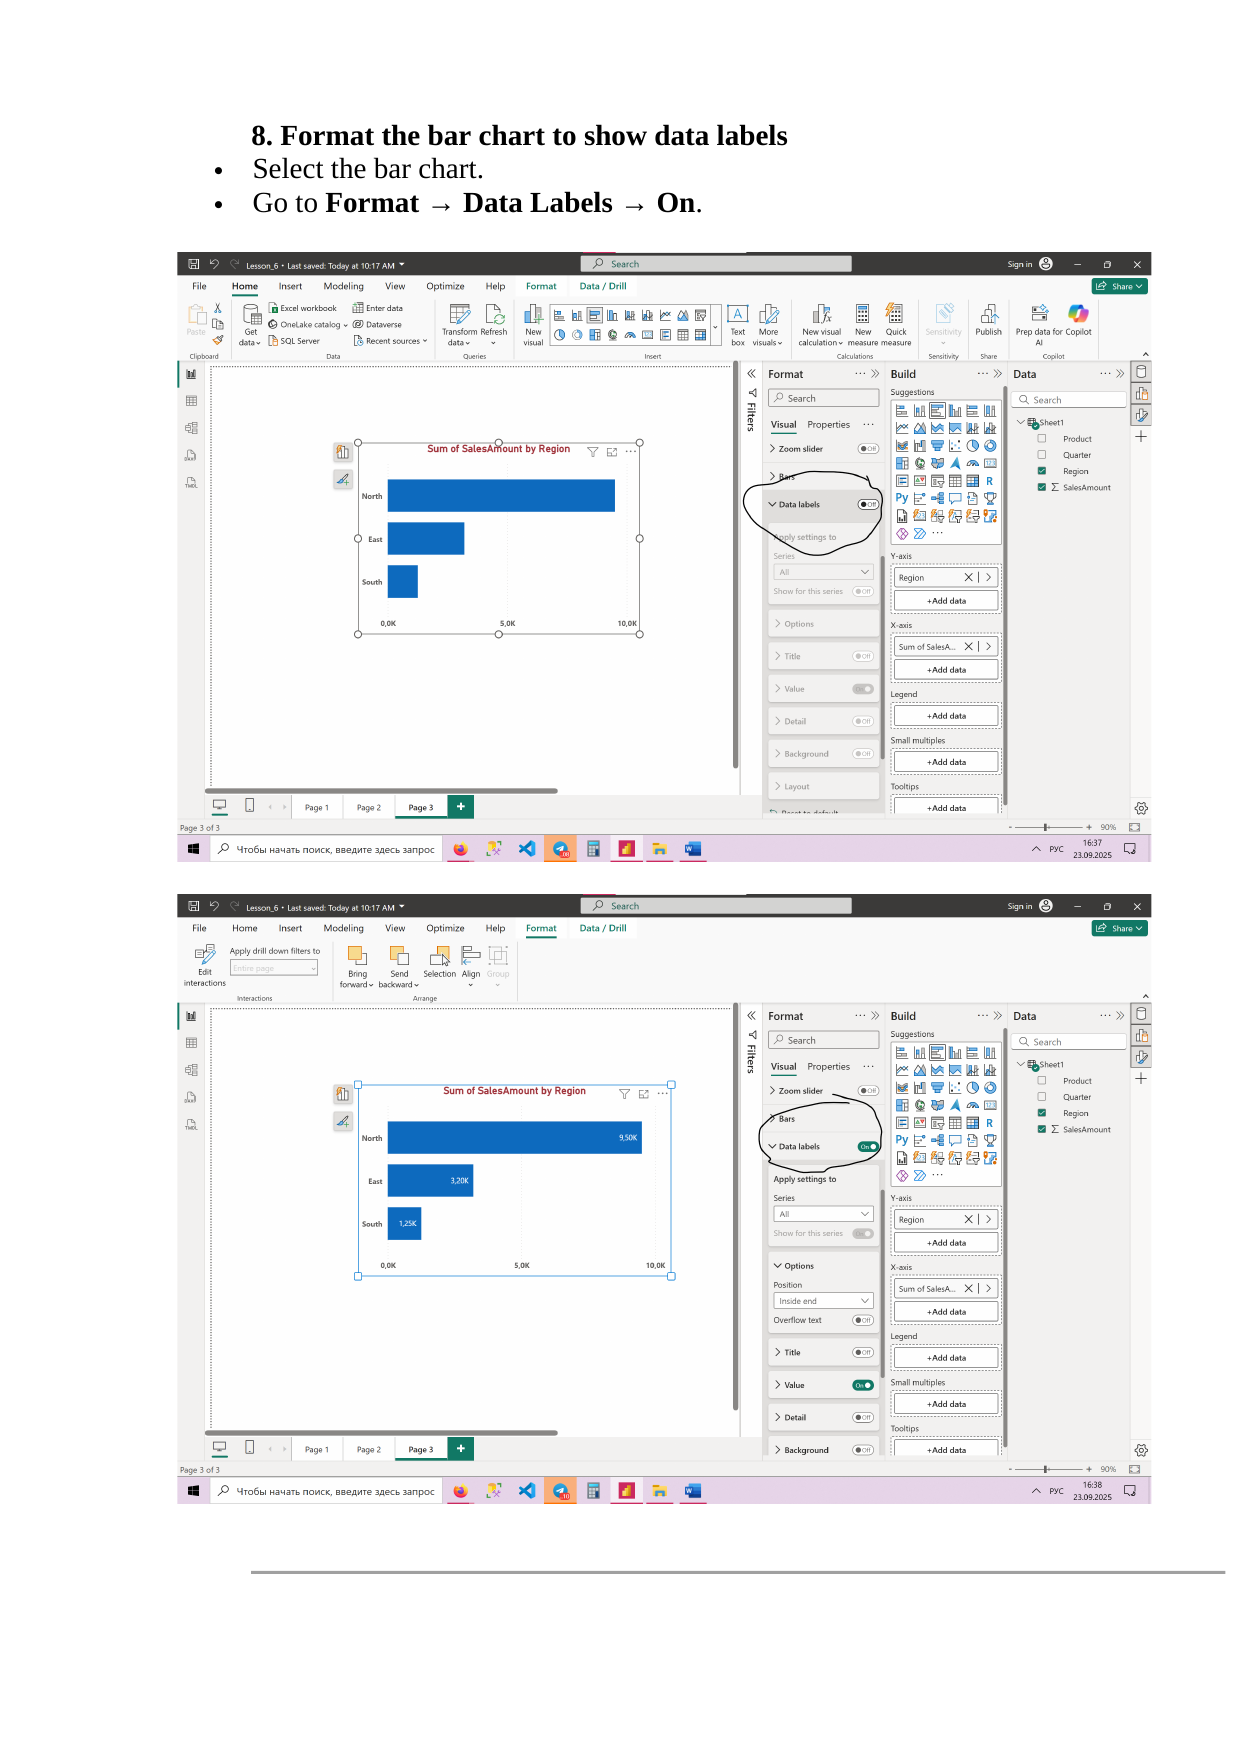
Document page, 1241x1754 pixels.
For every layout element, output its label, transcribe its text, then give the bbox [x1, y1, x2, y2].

text 8. Format the bar chart to show data labels [177, 118, 1152, 152]
picture [177, 894, 1152, 1504]
list Go to Format → Data Labels → On. [215, 185, 1152, 219]
list Select the bar chart. [215, 152, 1152, 185]
picture [177, 252, 1152, 862]
